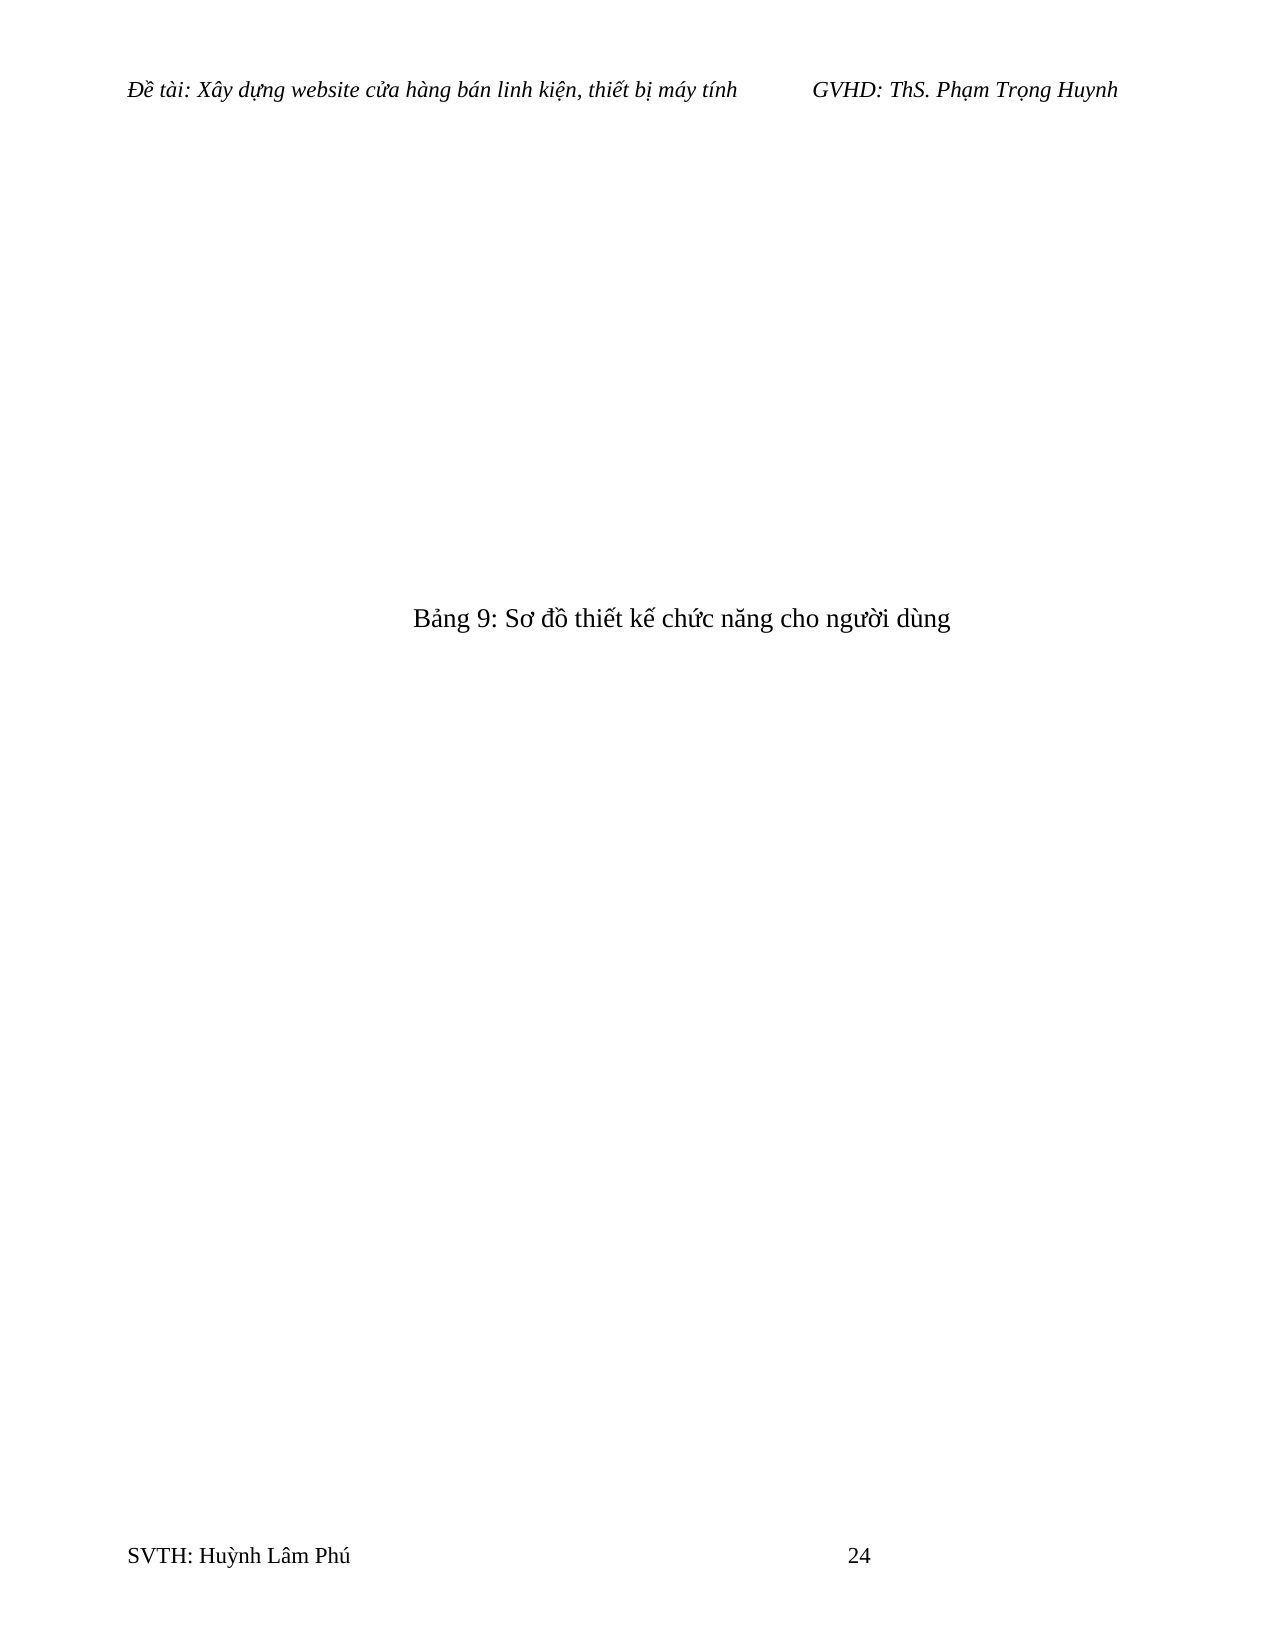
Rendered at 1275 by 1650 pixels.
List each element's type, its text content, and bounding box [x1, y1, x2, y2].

text Bảng 9: Sơ đồ thiết kế chức năng cho người dùng [127, 602, 1148, 633]
